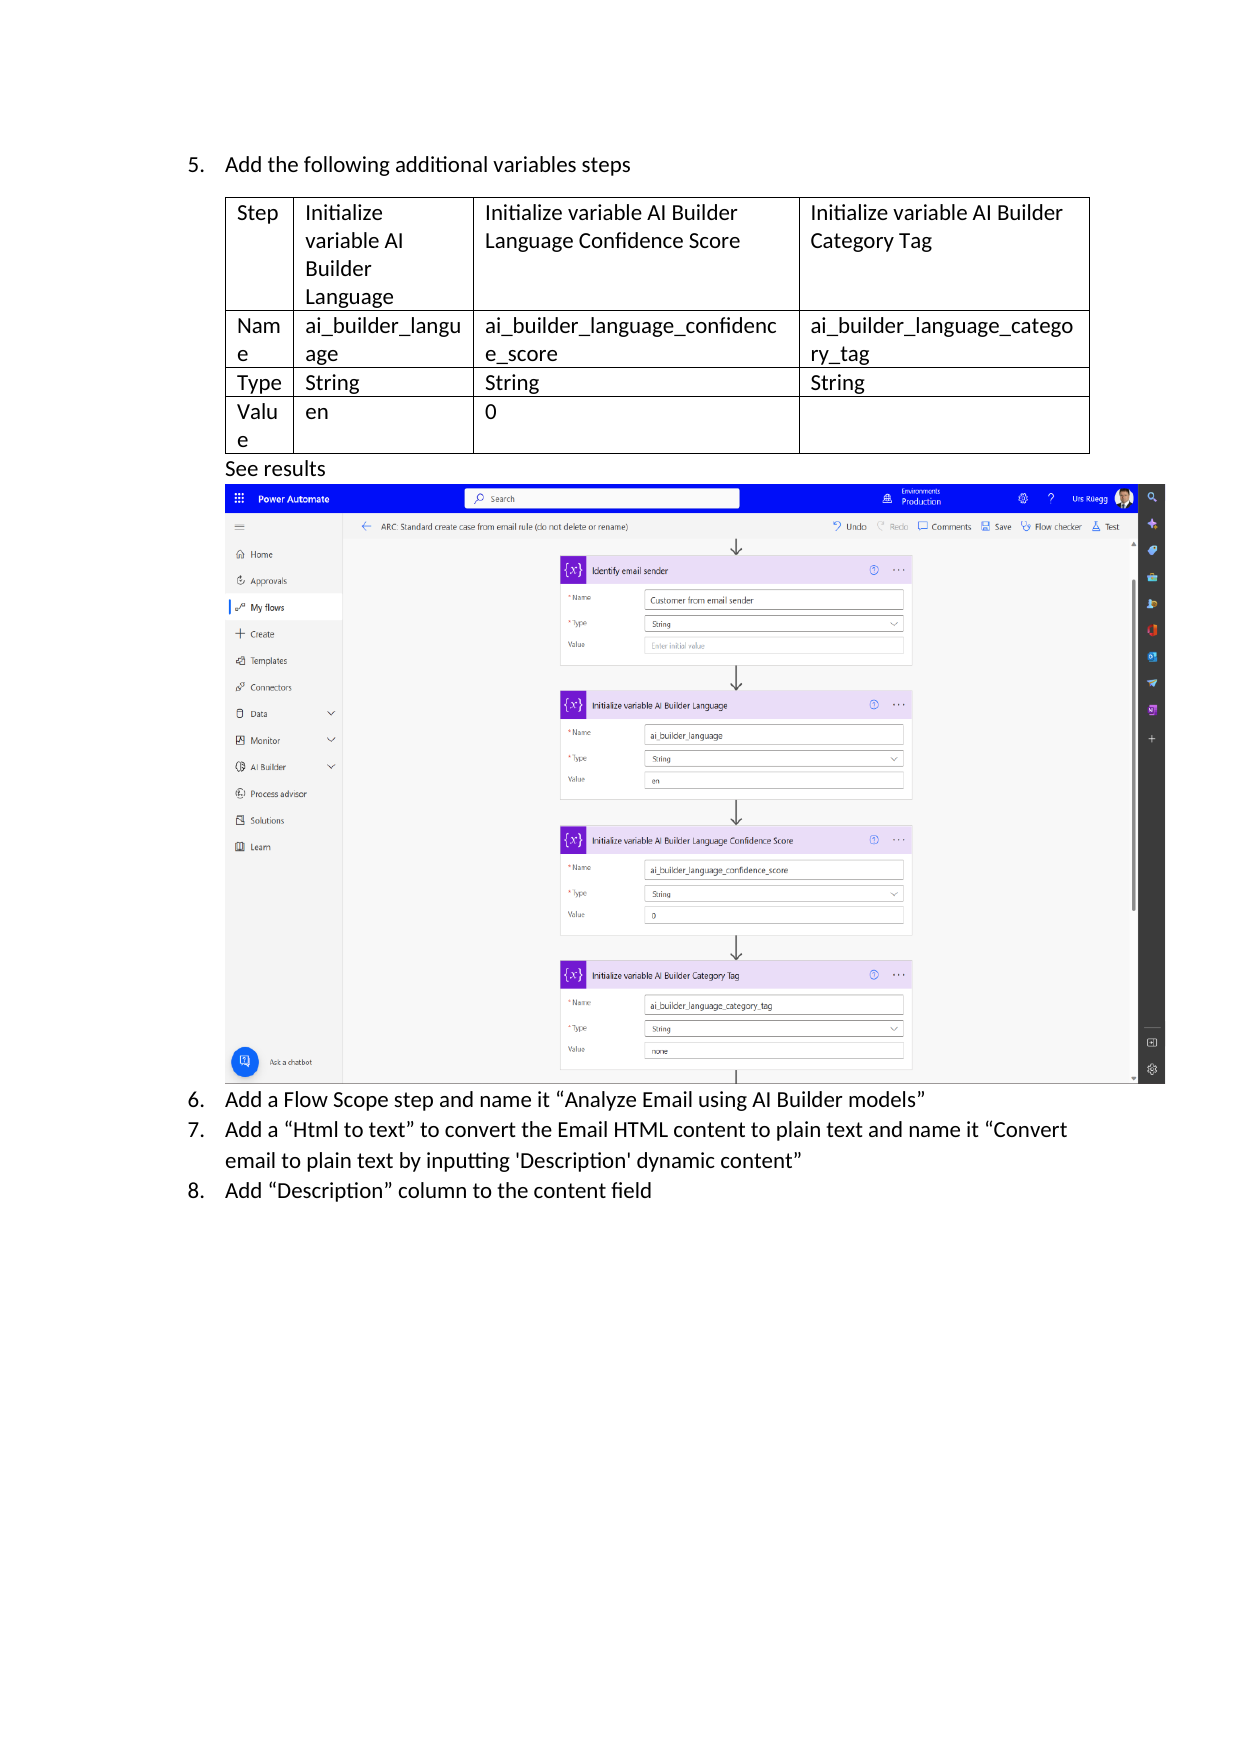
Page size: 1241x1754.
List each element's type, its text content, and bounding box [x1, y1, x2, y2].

picture [225, 484, 1166, 1084]
table_cell en [294, 397, 473, 453]
table_header Step [226, 198, 293, 310]
table_header Initialize variable AI Builder Language [294, 198, 473, 310]
list See results [225, 454, 1090, 482]
table_cell ai_builder_language [294, 311, 473, 367]
table_cell 0 [474, 397, 799, 453]
table_header Initialize variable AI Builder Category Tag [800, 198, 1089, 310]
table_cell [800, 397, 1089, 453]
table_cell Value [226, 397, 293, 453]
table_cell String [800, 368, 1089, 396]
table_cell Type [226, 368, 293, 396]
table_cell ai_builder_language_category_tag [800, 311, 1089, 367]
table_cell ai_builder_language_confidence_score [474, 311, 799, 367]
table_cell Name [226, 311, 293, 367]
table_cell String [294, 368, 473, 396]
table_cell String [474, 368, 799, 396]
list Add “Description” column to the content field [187, 1176, 1090, 1204]
list Add the following additional variables steps [187, 150, 1090, 178]
list Add a Flow Scope step and name it “Analyze Email using AI Builder models” [187, 1085, 1090, 1113]
table_header Initialize variable AI Builder Language Confidence Score [474, 198, 799, 310]
list Add a “Html to text” to convert the Email HTML content to plain text and name it “Convert email to plain text by inputting 'Description' dynamic content” [187, 1116, 1090, 1174]
